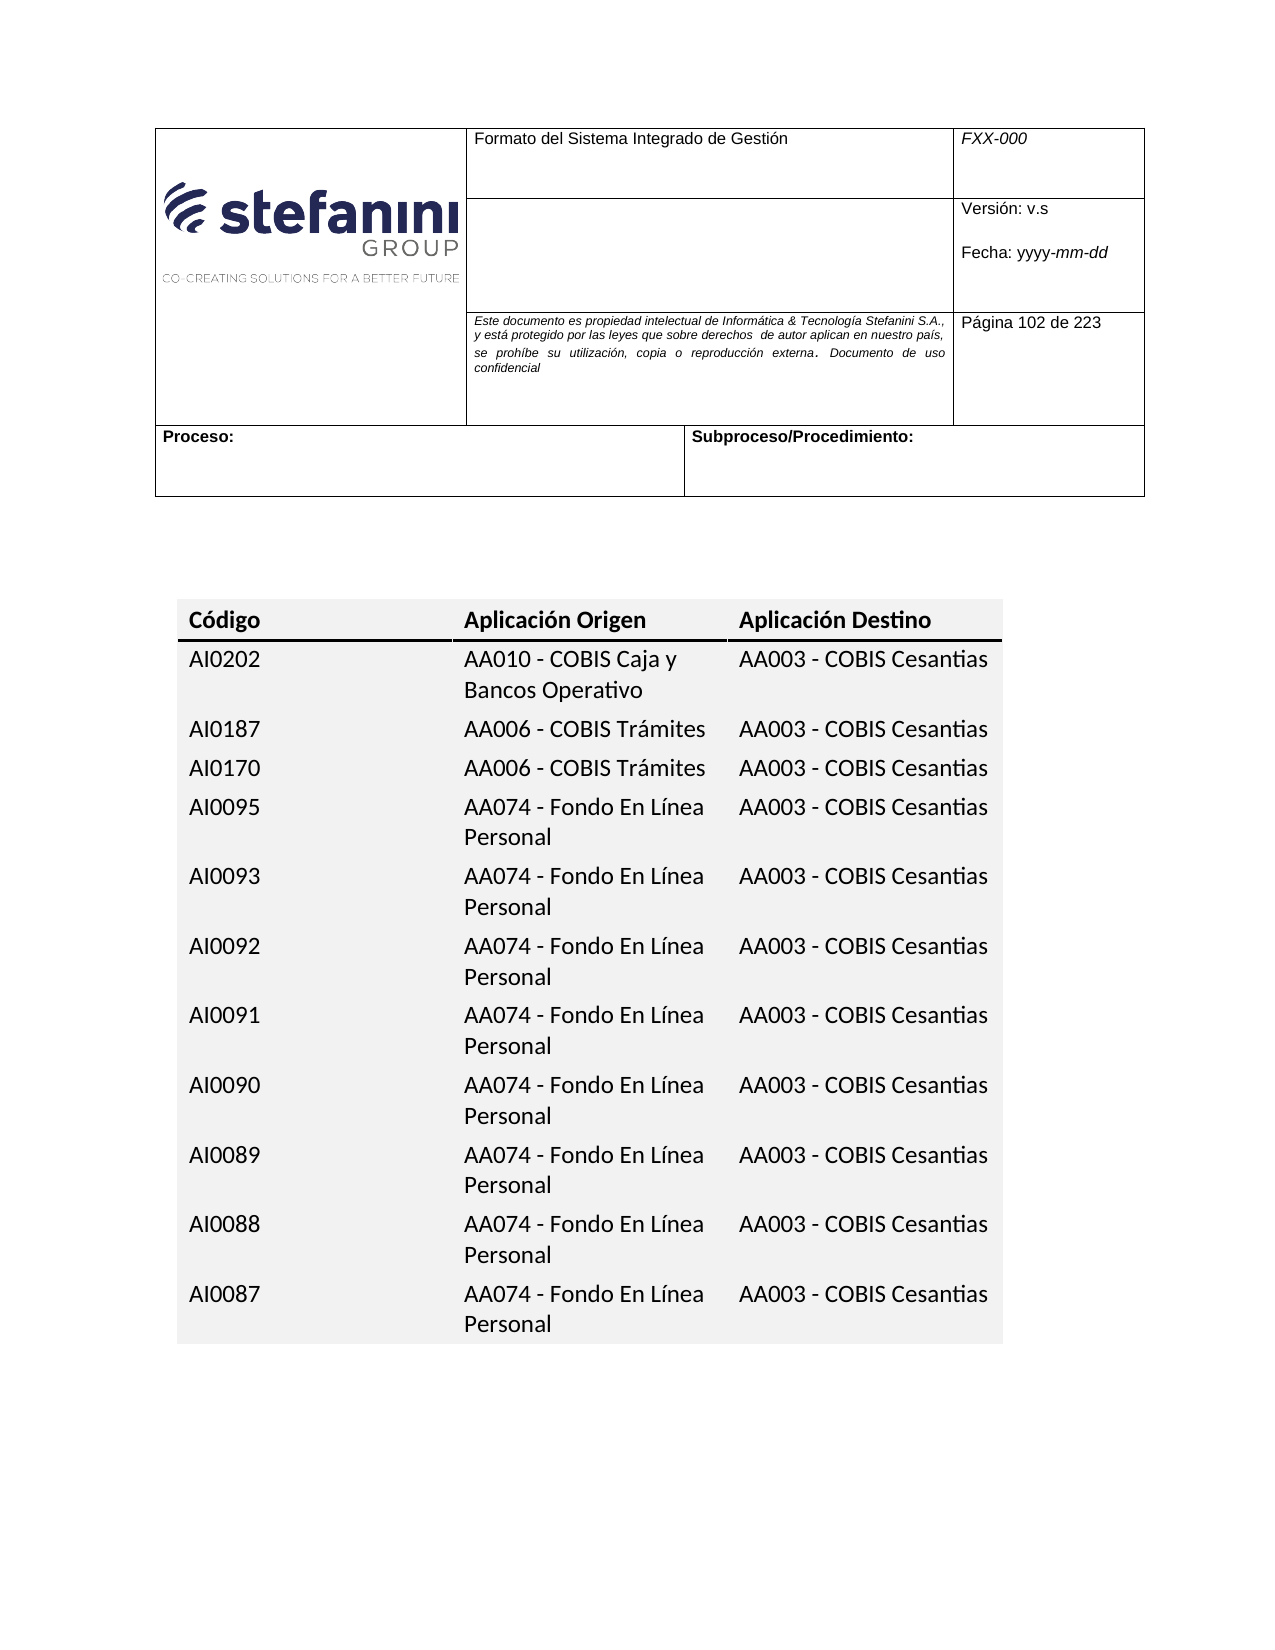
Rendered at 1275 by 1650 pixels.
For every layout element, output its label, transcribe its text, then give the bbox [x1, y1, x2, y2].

table_cell AA003 - COBIS Cesantias [728, 1205, 1002, 1273]
table_cell AA074 - Fondo En Línea Personal [453, 1274, 727, 1343]
table_cell AA074 - Fondo En Línea Personal [453, 857, 727, 925]
table_cell AA003 - COBIS Cesantias [728, 748, 1002, 786]
table_cell AA003 - COBIS Cesantias [728, 1135, 1002, 1204]
table_cell AI0202 [178, 642, 452, 708]
table_cell AA074 - Fondo En Línea Personal [453, 1135, 727, 1204]
table_cell AI0089 [178, 1135, 452, 1204]
table_cell AA006 - COBIS Trámites [453, 748, 727, 786]
table_cell AI0087 [178, 1274, 452, 1343]
table_cell AA074 - Fondo En Línea Personal [453, 787, 727, 856]
table_cell AA010 - COBIS Caja y Bancos Operativo [453, 642, 727, 708]
table_cell AA074 - Fondo En Línea Personal [453, 1205, 727, 1273]
table_cell AI0088 [178, 1205, 452, 1273]
table_header Aplicación Destino [728, 600, 1002, 638]
table_cell AA003 - COBIS Cesantias [728, 709, 1002, 747]
table_cell AI0093 [178, 857, 452, 925]
table_cell AA003 - COBIS Cesantias [728, 787, 1002, 856]
table_cell AI0170 [178, 748, 452, 786]
table_cell AA003 - COBIS Cesantias [728, 996, 1002, 1064]
picture [162, 182, 460, 286]
table_cell AA074 - Fondo En Línea Personal [453, 1066, 727, 1134]
table_cell AA074 - Fondo En Línea Personal [453, 996, 727, 1064]
table_cell AI0092 [178, 926, 452, 995]
table_cell AA003 - COBIS Cesantias [728, 926, 1002, 995]
table_cell AA003 - COBIS Cesantias [728, 857, 1002, 925]
table_cell AI0091 [178, 996, 452, 1064]
table_cell AI0095 [178, 787, 452, 856]
table_cell AI0090 [178, 1066, 452, 1134]
table_cell AA003 - COBIS Cesantias [728, 1274, 1002, 1343]
table_cell AA074 - Fondo En Línea Personal [453, 926, 727, 995]
table_cell AI0187 [178, 709, 452, 747]
table_cell AA003 - COBIS Cesantias [728, 1066, 1002, 1134]
table_header Aplicación Origen [453, 600, 727, 638]
table_cell AA006 - COBIS Trámites [453, 709, 727, 747]
table_header Código [178, 600, 452, 638]
table_cell AA003 - COBIS Cesantias [728, 642, 1002, 708]
